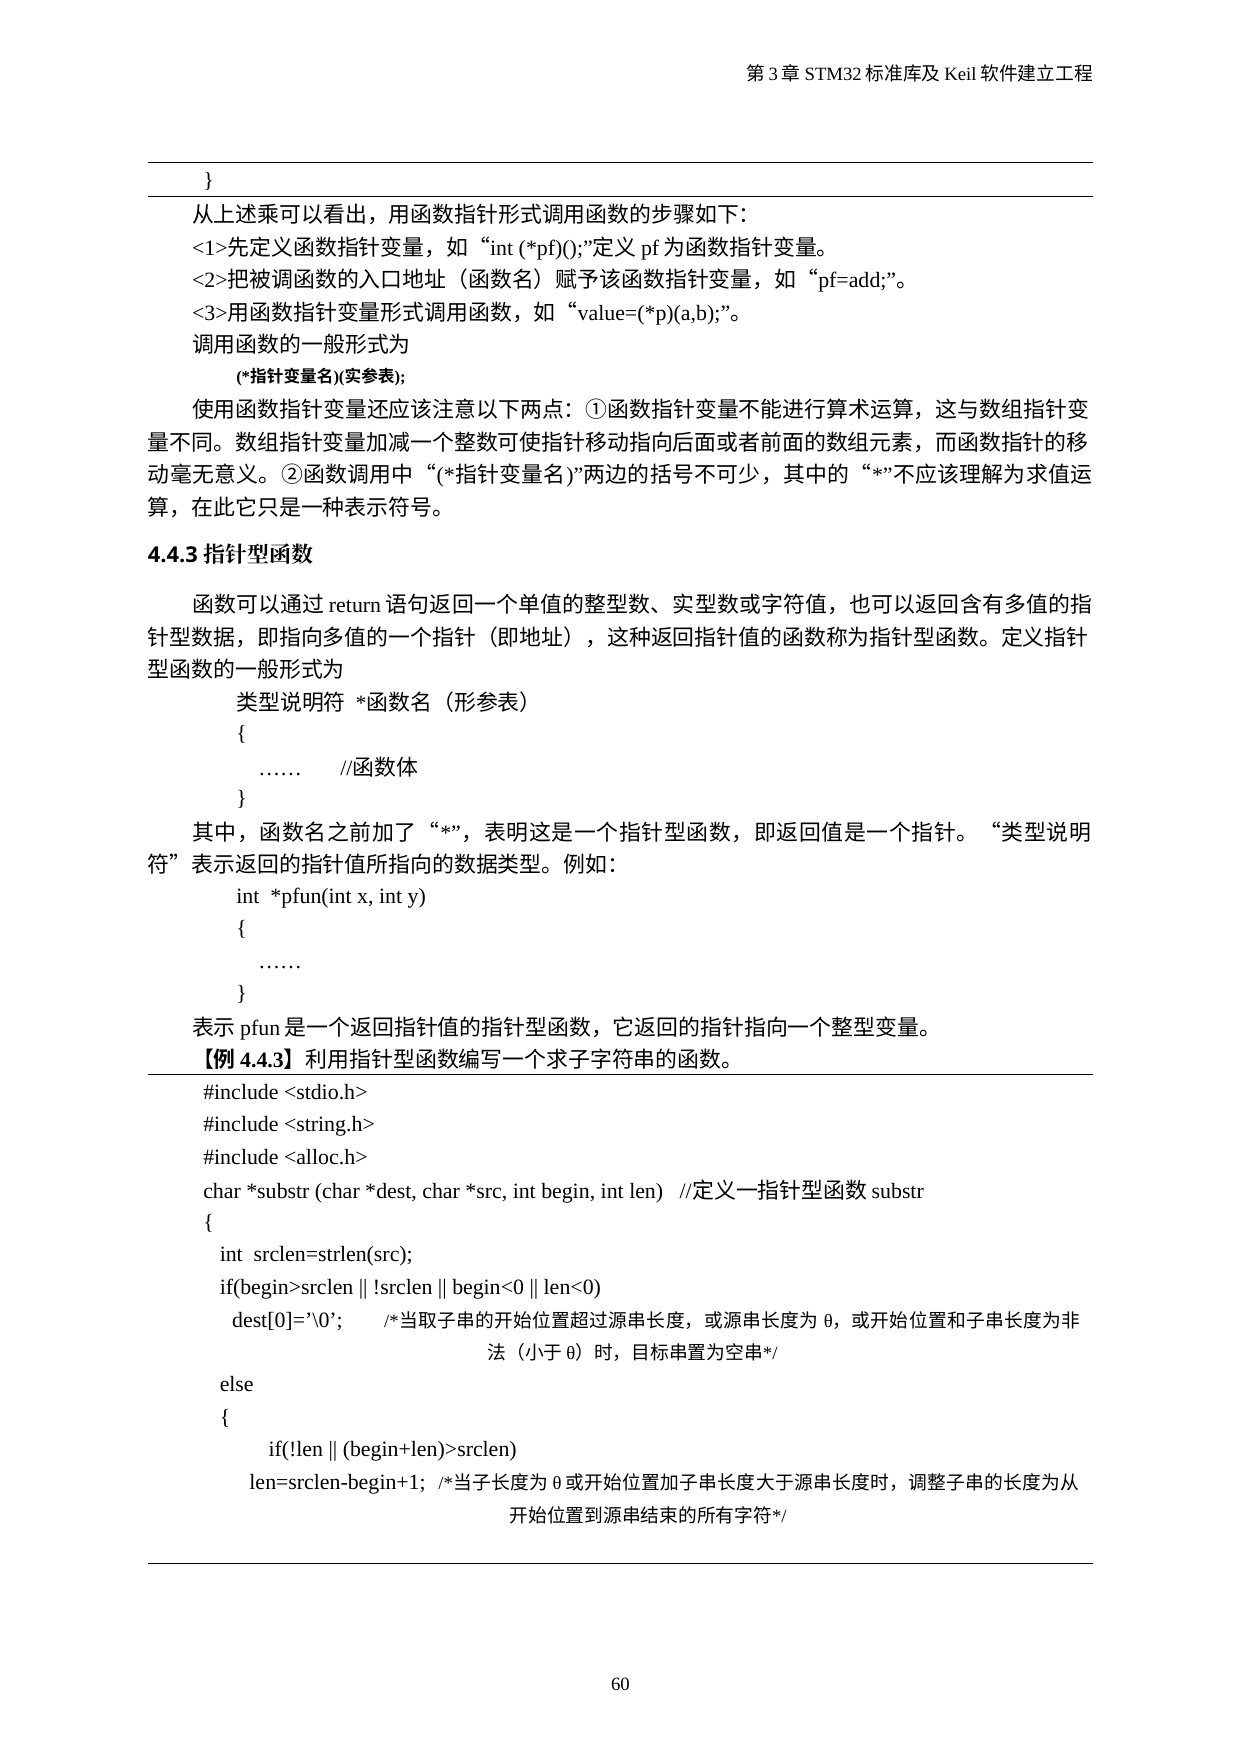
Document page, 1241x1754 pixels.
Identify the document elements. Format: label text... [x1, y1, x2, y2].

text 表示pfun是一个返回指针值的指针型函数，它返回的指针指向一个整型变量。 [148, 1009, 1092, 1042]
text 从上述乘可以看出，用函数指针形式调用函数的步骤如下： [148, 197, 1092, 229]
text 其中，函数名之前加了“*”，表明这是一个指针型函数，即返回值是一个指针。“类型说明符”表示返回的指针值所指向的数据类型。例如： [148, 814, 1092, 879]
text <1>先定义函数指针变量，如“int (*pf)();”定义pf为函数指针变量。 [148, 229, 1092, 262]
text } [148, 977, 1092, 1009]
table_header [148, 1075, 1092, 1563]
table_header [148, 163, 1092, 196]
text <2>把被调函数的入口地址（函数名）赋予该函数指针变量，如“pf=add;”。 [148, 262, 1092, 294]
text 【例4.4.3】利用指针型函数编写一个求子字符串的函数。 [148, 1042, 1092, 1074]
text …… [148, 944, 1092, 977]
text (*指针变量名)(实参表); [148, 359, 1092, 392]
text 使用函数指针变量还应该注意以下两点：①函数指针变量不能进行算术运算，这与数组指针变量不同。数组指针变量加减一个整数可使指针移动指向后面或者前面的数组元素，而函数指针的移动毫无意义。②函数调用中“(*指针变量名)”两边的括号不可少，其中的“*”不应该理解为求值运算，在此它只是一种表示符号。 [148, 392, 1092, 522]
text …… //函数体 [148, 749, 1092, 782]
text <3>用函数指针变量形式调用函数，如“value=(*p)(a,b);”。 [148, 294, 1092, 327]
text 函数可以通过return语句返回一个单值的整型数、实型数或字符值，也可以返回含有多值的指针型数据，即指向多值的一个指针（即地址），这种返回指针值的函数称为指针型函数。定义指针型函数的一般形式为 [148, 587, 1092, 684]
text } [148, 782, 1092, 814]
text 调用函数的一般形式为 [148, 327, 1092, 359]
text int *pfun(int x, int y) [148, 879, 1092, 912]
subtitle 指针型函数 [148, 538, 1092, 570]
text { [148, 912, 1092, 944]
text 类型说明符 *函数名（形参表） [148, 684, 1092, 717]
text { [148, 717, 1092, 749]
